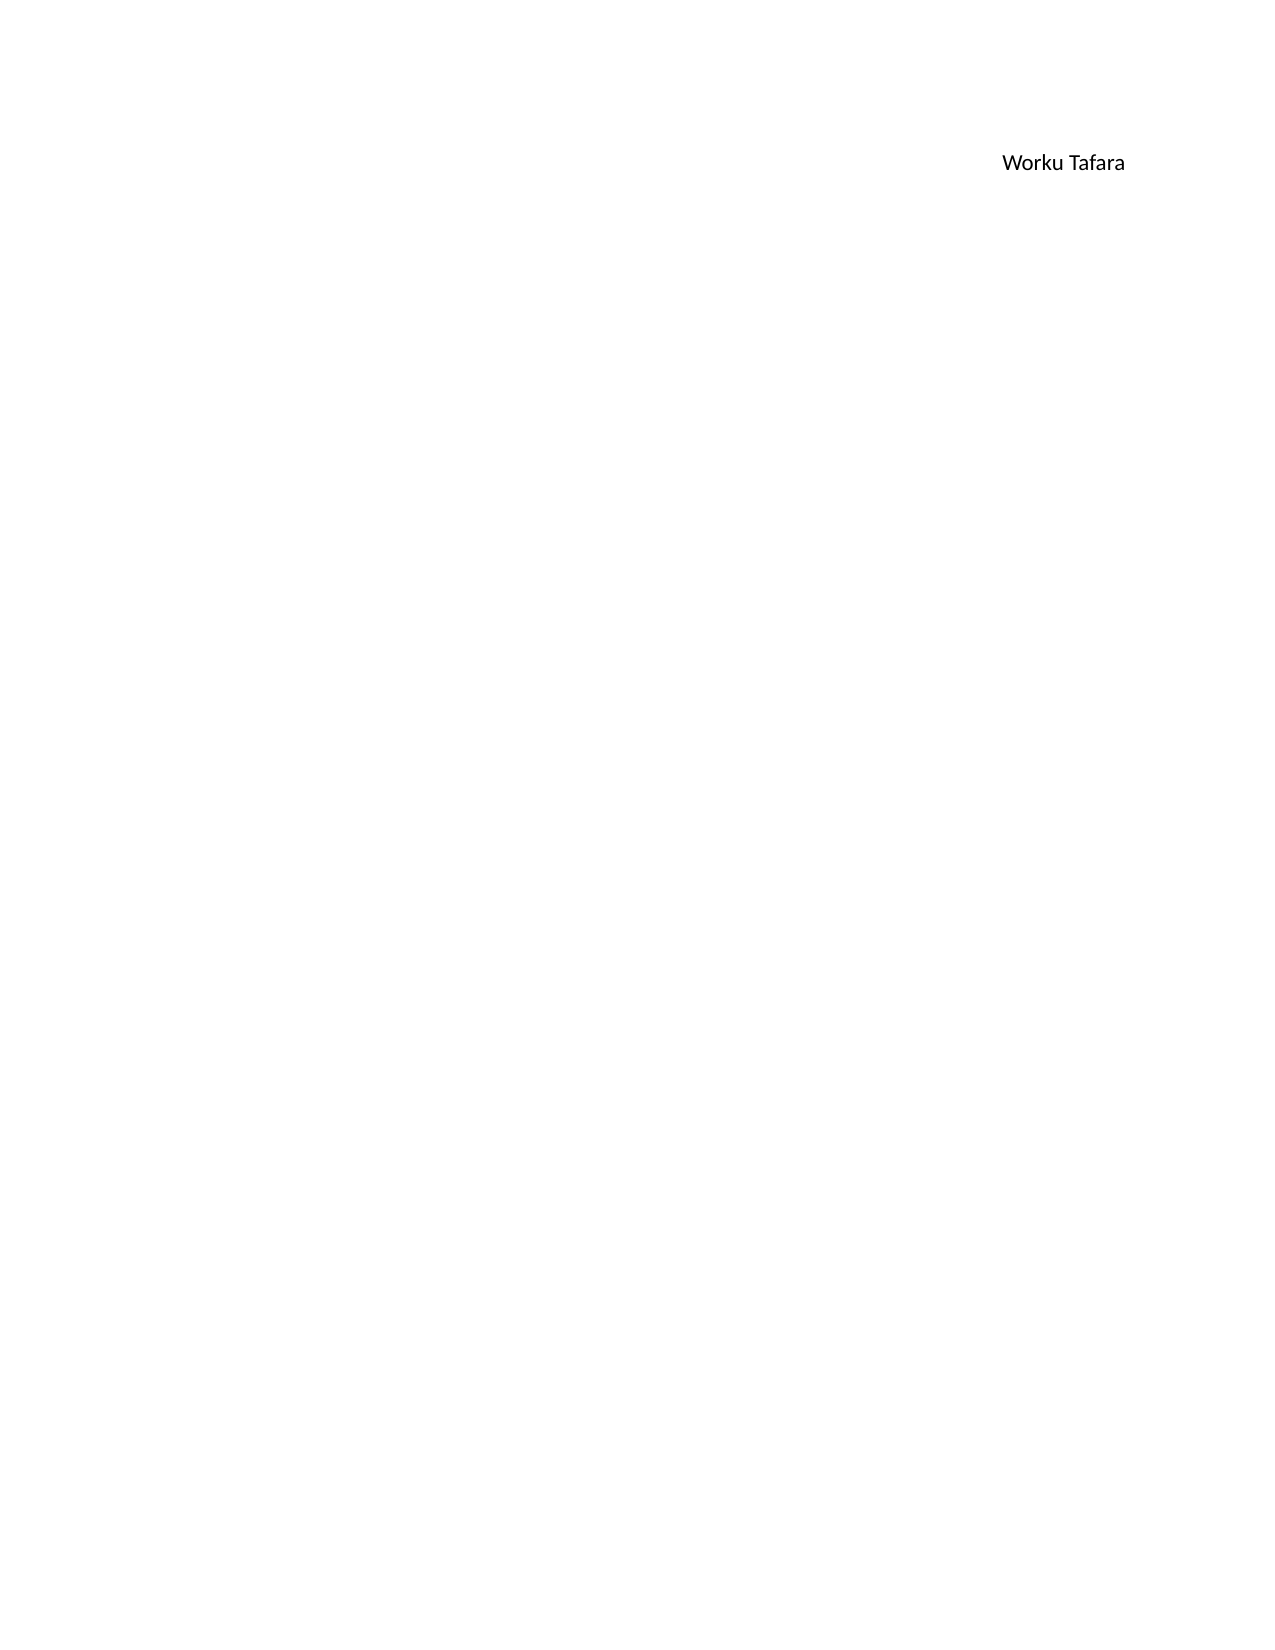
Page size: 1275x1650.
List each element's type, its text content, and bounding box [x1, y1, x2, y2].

text Worku Tafara [150, 150, 1125, 175]
